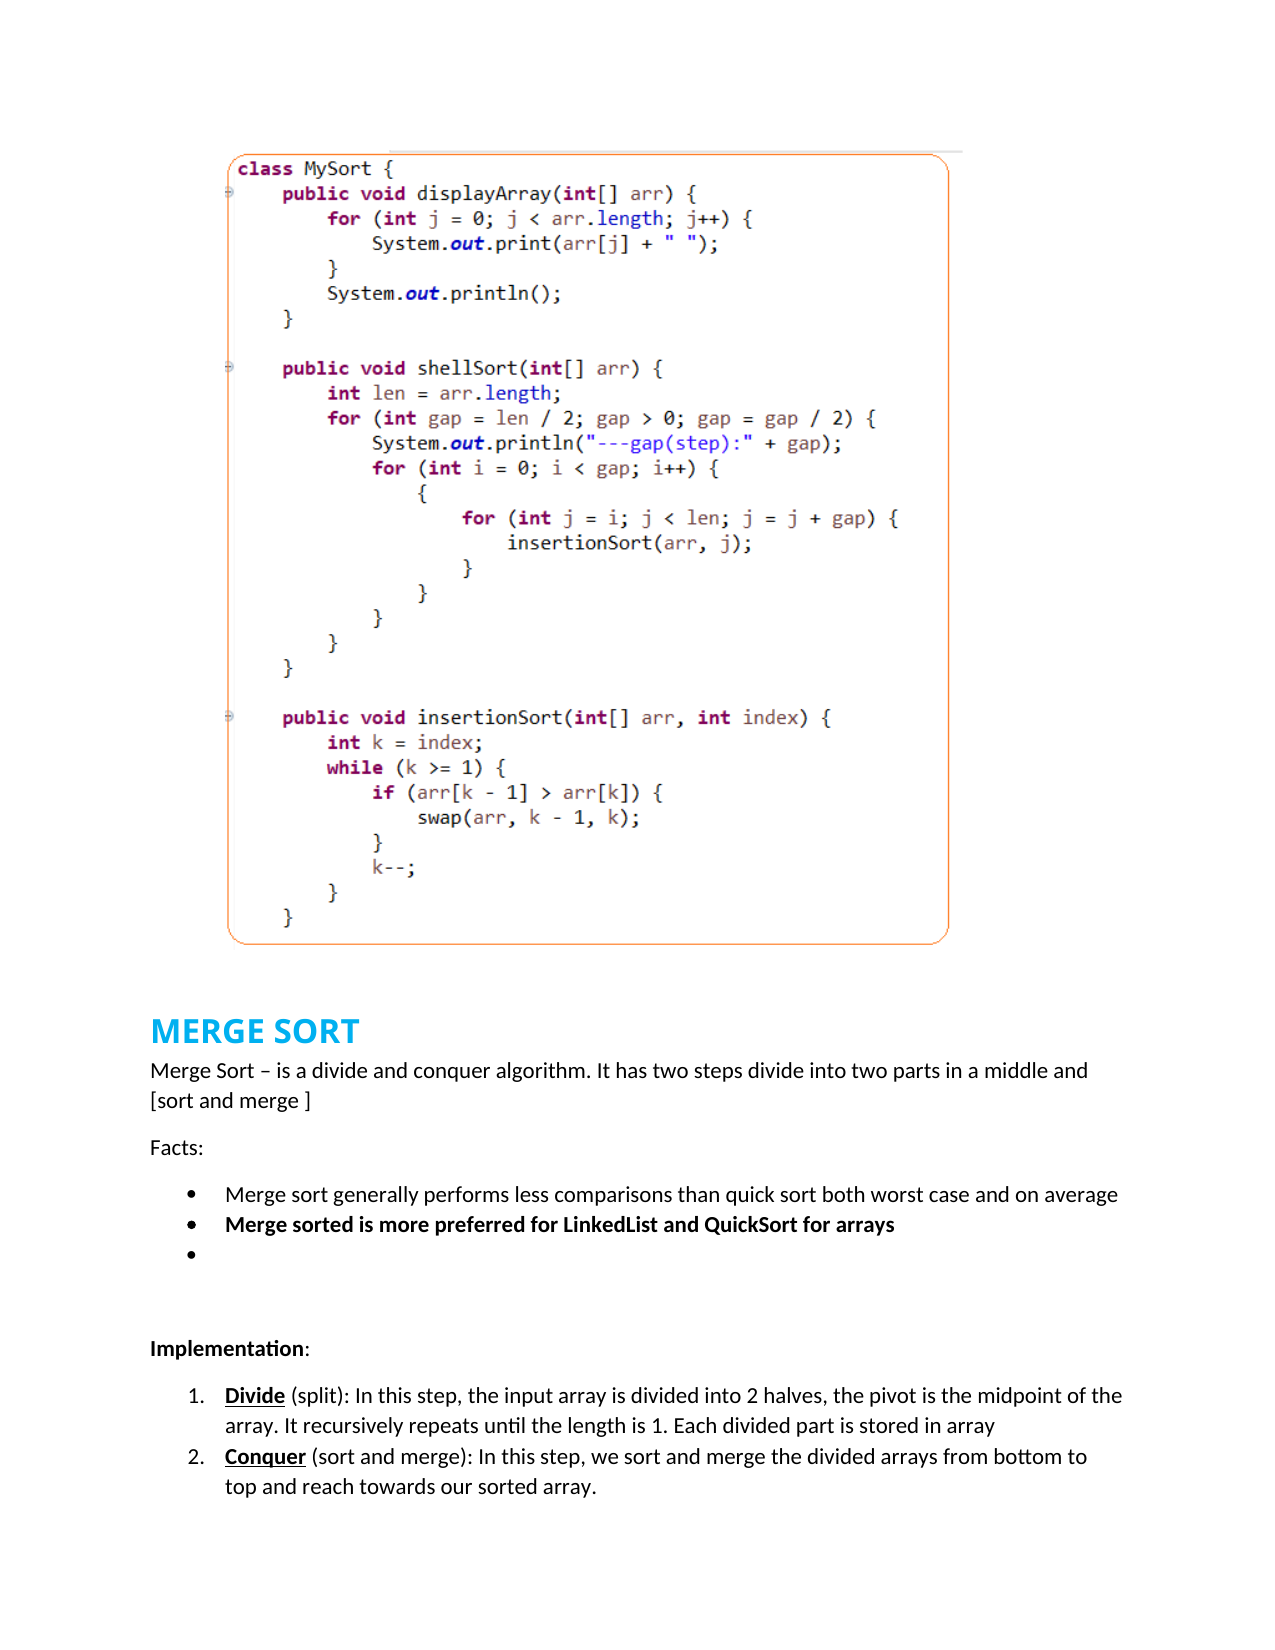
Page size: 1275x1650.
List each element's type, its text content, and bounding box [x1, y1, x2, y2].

text Implementation: [150, 1334, 1125, 1362]
text Merge Sort – is a divide and conquer algorithm. It has two steps divide into two parts in a middle and [sort and merge ] [150, 1056, 1125, 1114]
picture [225, 150, 963, 950]
subtitle MERGE SORT [150, 1007, 1125, 1053]
list Merge sorted is more preferred for LinkedList and QuickSort for arrays [187, 1211, 1125, 1238]
list Conquer (sort and merge): In this step, we sort and merge the divided arrays from bottom to top and reach towards our sorted array. [187, 1442, 1125, 1500]
list Divide (split): In this step, the input array is divided into 2 halves, the pivot is the midpoint of the array. It recursively repeats until the length is 1. Each divided part is stored in array [187, 1381, 1125, 1439]
text Facts: [150, 1133, 1125, 1161]
list Merge sort generally performs less comparisons than quick sort both worst case and on average [187, 1180, 1125, 1208]
